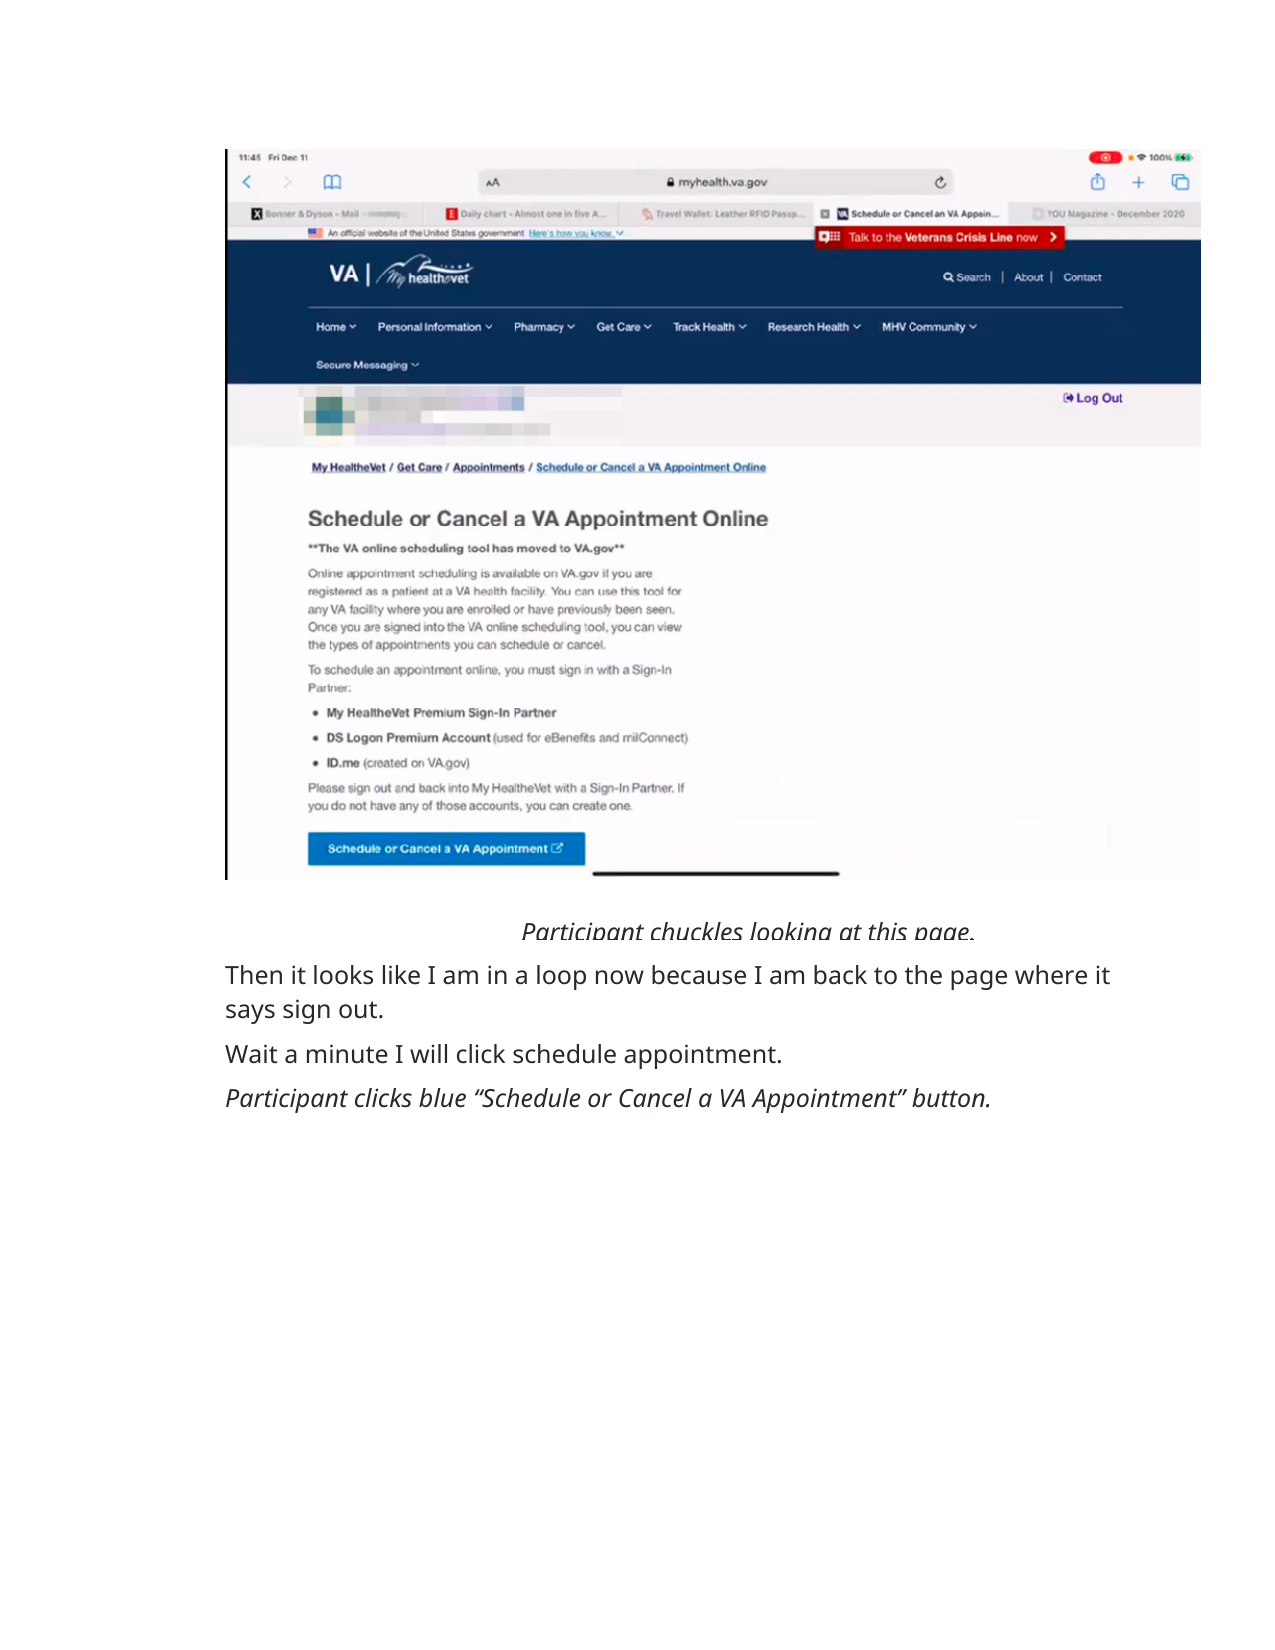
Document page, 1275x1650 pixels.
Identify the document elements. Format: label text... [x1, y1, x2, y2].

picture [225, 149, 1201, 880]
text Participant clicks blue “Schedule or Cancel a VA Appointment” button. [225, 1081, 1125, 1115]
text Then it looks like I am in a loop now because I am back to the page where it says sign out. [225, 958, 1125, 1026]
text Wait a minute I will click schedule appointment. [225, 1036, 1125, 1071]
